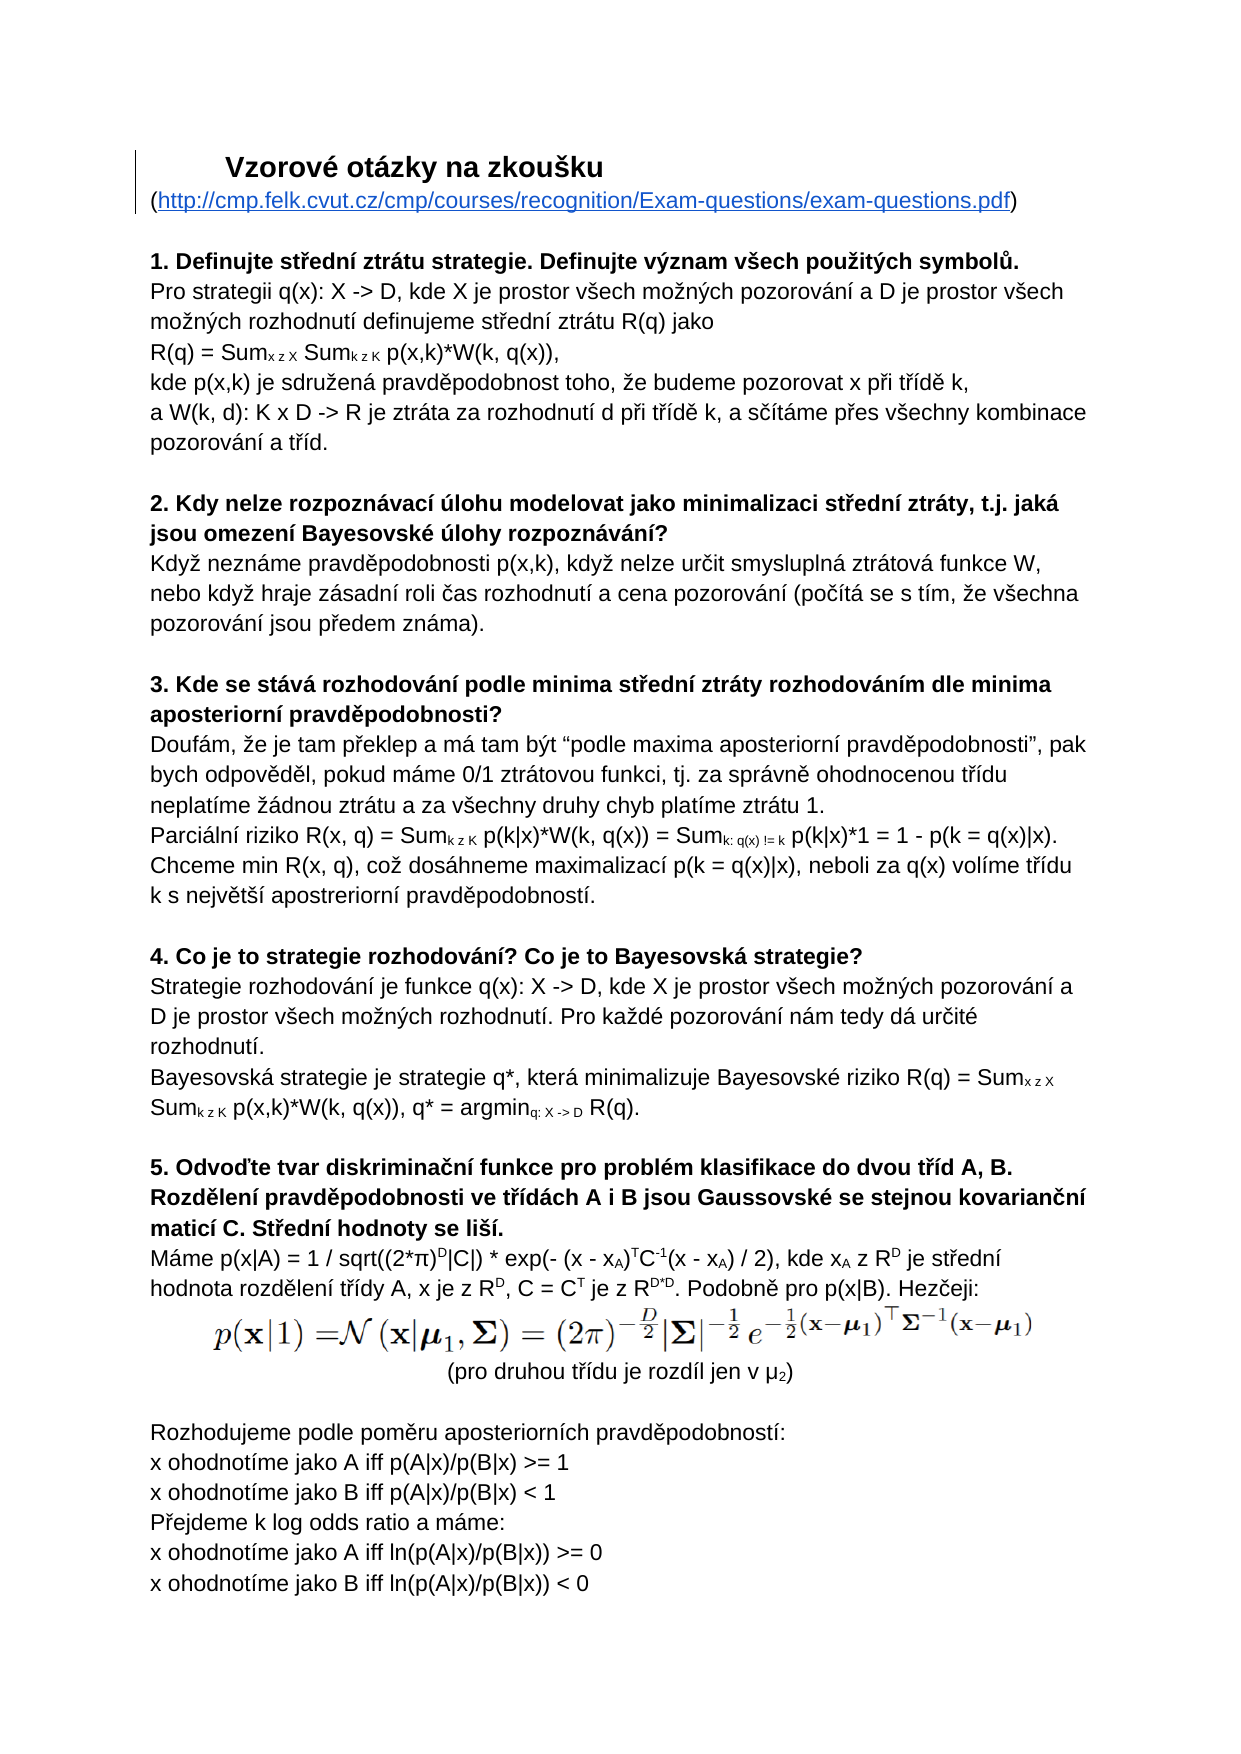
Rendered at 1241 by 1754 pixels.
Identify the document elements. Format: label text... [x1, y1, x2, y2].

text a W(k, d): K x D -> R je ztráta za rozhodnutí d při třídě k, a sčítáme přes všechny kombinace pozorování a tříd. [150, 399, 1090, 455]
text Bayesovská strategie je strategie q*, která minimalizuje Bayesovské riziko R(q) = Sumx z X Sumk z K p(x,k)*W(k, q(x)), q* = argminq: X -> D R(q). [150, 1063, 1090, 1120]
text Doufám, že je tam překlep a má tam být “podle maxima aposteriorní pravděpodobnosti”, pak bych odpověděl, pokud máme 0/1 ztrátovou funkci, tj. za správně ohodnocenou třídu neplatíme žádnou ztrátu a za všechny druhy chyb platíme ztrátu 1. [150, 731, 1090, 818]
text 2. Kdy nelze rozpoznávací úlohu modelovat jako minimalizaci střední ztráty, t.j. jaká jsou omezení Bayesovské úlohy rozpoznávání? [150, 489, 1090, 546]
text 1. Definujte střední ztrátu strategie. Definujte význam všech použitých symbolů. [150, 248, 1090, 274]
text kde p(x,k) je sdružená pravděpodobnost toho, že budeme pozorovat x při třídě k, [150, 369, 1090, 395]
text Rozhodujeme podle poměru aposteriorních pravděpodobností: [150, 1418, 1090, 1445]
text Když neznáme pravděpodobnosti p(x,k), když nelze určit smysluplná ztrátová funkce W, nebo když hraje zásadní roli čas rozhodnutí a cena pozorování (počítá se s tím, že všechna pozorování jsou předem známa). [150, 550, 1090, 637]
text Strategie rozhodování je funkce q(x): X -> D, kde X je prostor všech možných pozorování a D je prostor všech možných rozhodnutí. Pro každé pozorování nám tedy dá určité rozhodnutí. [150, 973, 1090, 1059]
text x ohodnotíme jako B iff p(A|x)/p(B|x) < 1 [150, 1479, 1090, 1505]
text Chceme min R(x, q), což dosáhneme maximalizací p(k = q(x)|x), neboli za q(x) volíme třídu k s největší apostreriorní pravděpodobností. [150, 852, 1090, 908]
text Pro strategii q(x): X -> D, kde X je prostor všech možných pozorování a D je prostor všech možných rozhodnutí definujeme střední ztrátu R(q) jako [150, 278, 1090, 334]
text Parciální riziko R(x, q) = Sumk z K p(k|x)*W(k, q(x)) = Sumk: q(x) != k p(k|x)*1 = 1 - p(k = q(x)|x). [150, 822, 1090, 848]
text R(q) = Sumx z X Sumk z K p(x,k)*W(k, q(x)), [150, 338, 1090, 365]
text Vzorové otázky na zkoušku (http://cmp.felk.cvut.cz/cmp/courses/recognition/Exam-questions/exam-questions.pdf) [150, 150, 1090, 214]
picture [208, 1305, 1032, 1355]
text 4. Co je to strategie rozhodování? Co je to Bayesovská strategie? [150, 943, 1090, 969]
text x ohodnotíme jako A iff p(A|x)/p(B|x) >= 1 [150, 1449, 1090, 1475]
text Přejdeme k log odds ratio a máme: [150, 1509, 1090, 1536]
text 5. Odvoďte tvar diskriminační funkce pro problém klasifikace do dvou tříd A, B. Rozdělení pravděpodobnosti ve třídách A i B jsou Gaussovské se stejnou kovarianční maticí C. Střední hodnoty se liší. [150, 1154, 1090, 1241]
text 3. Kde se stává rozhodování podle minima střední ztráty rozhodováním dle minima aposteriorní pravděpodobnosti? [150, 671, 1090, 727]
text x ohodnotíme jako B iff ln(p(A|x)/p(B|x)) < 0 [150, 1569, 1090, 1596]
text x ohodnotíme jako A iff ln(p(A|x)/p(B|x)) >= 0 [150, 1539, 1090, 1566]
text Máme p(x|A) = 1 / sqrt((2*π)D|C|) * exp(- (x - xA)TC-1(x - xA) / 2), kde xA z RD je střední hodnota rozdělení třídy A, x je z RD, C = CT je z RD*D. Podobně pro p(x|B). Hezčeji: [150, 1245, 1090, 1301]
